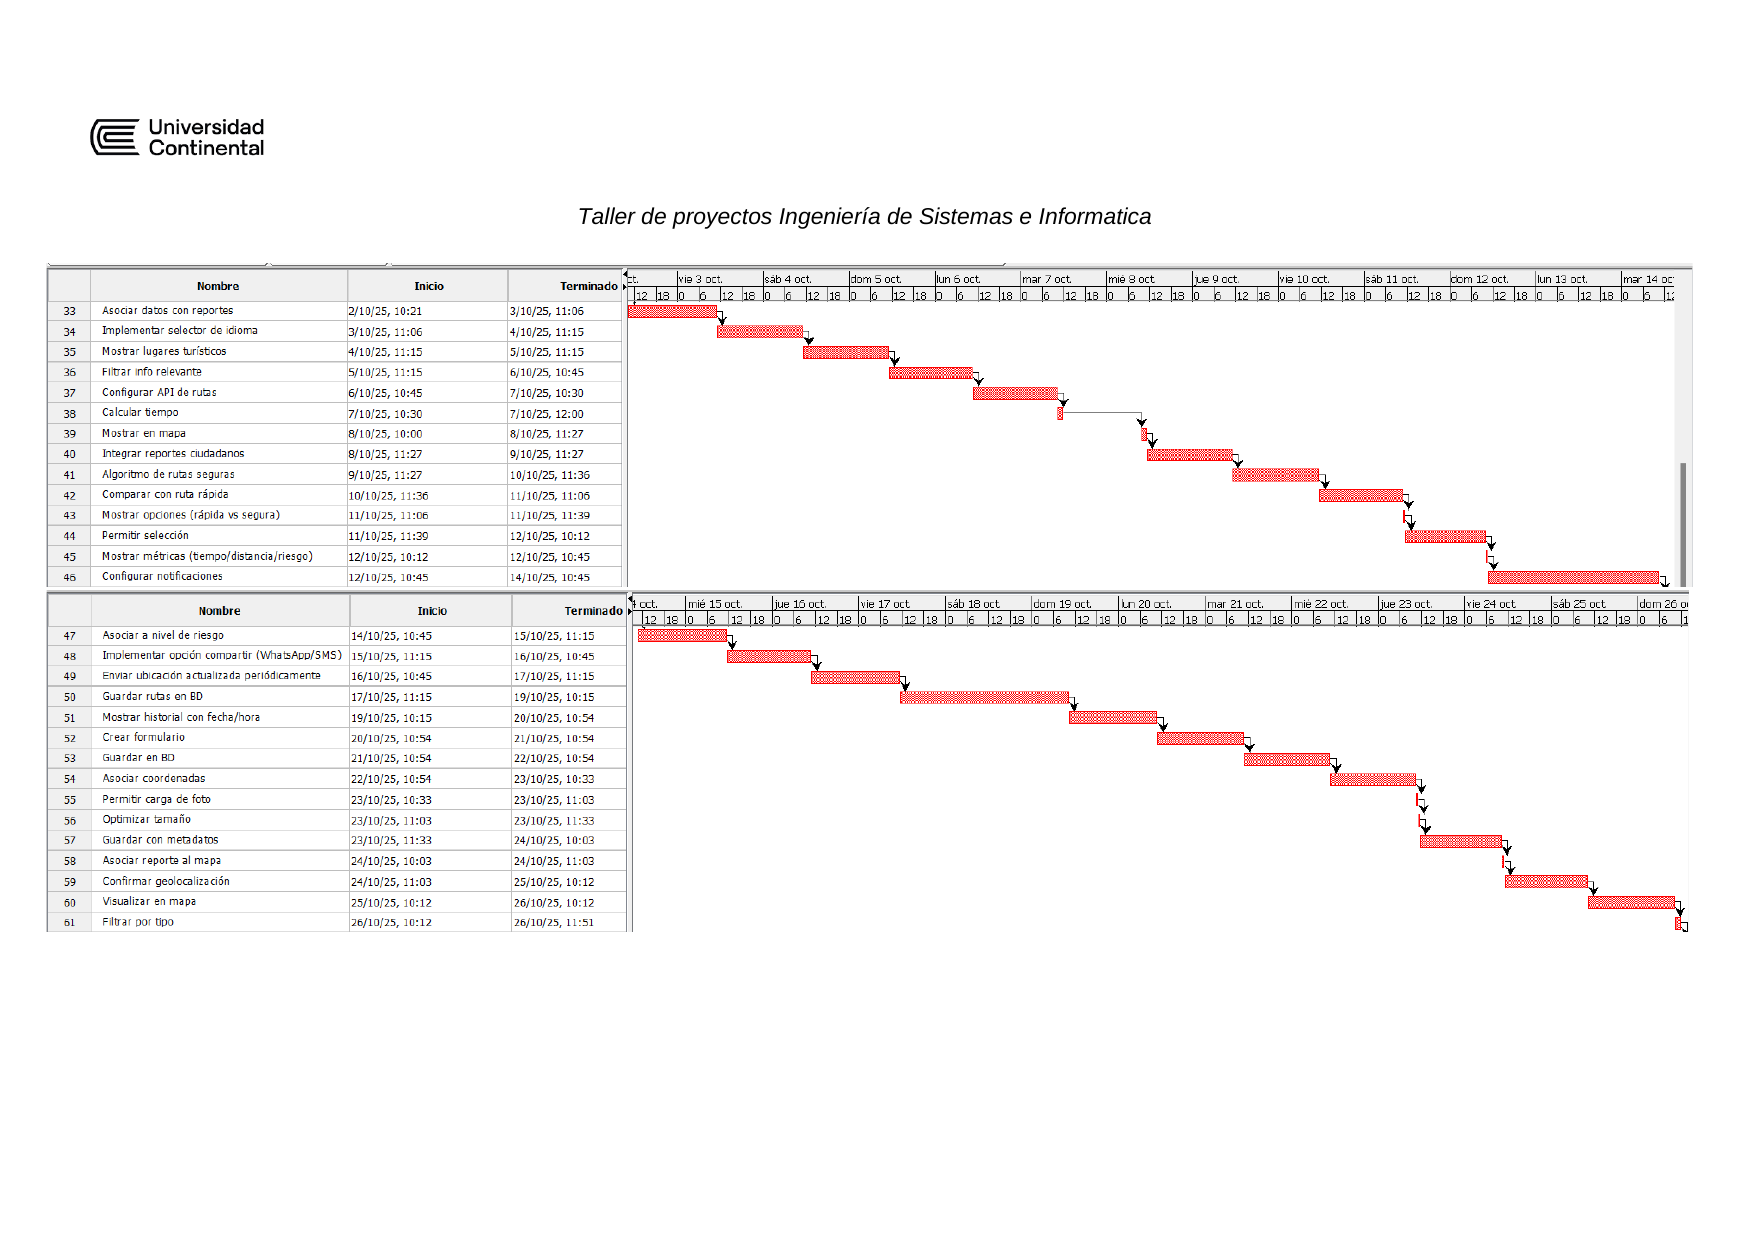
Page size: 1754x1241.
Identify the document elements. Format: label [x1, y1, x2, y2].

picture [46, 263, 1693, 587]
picture [46, 590, 1689, 932]
picture [76, 75, 279, 200]
